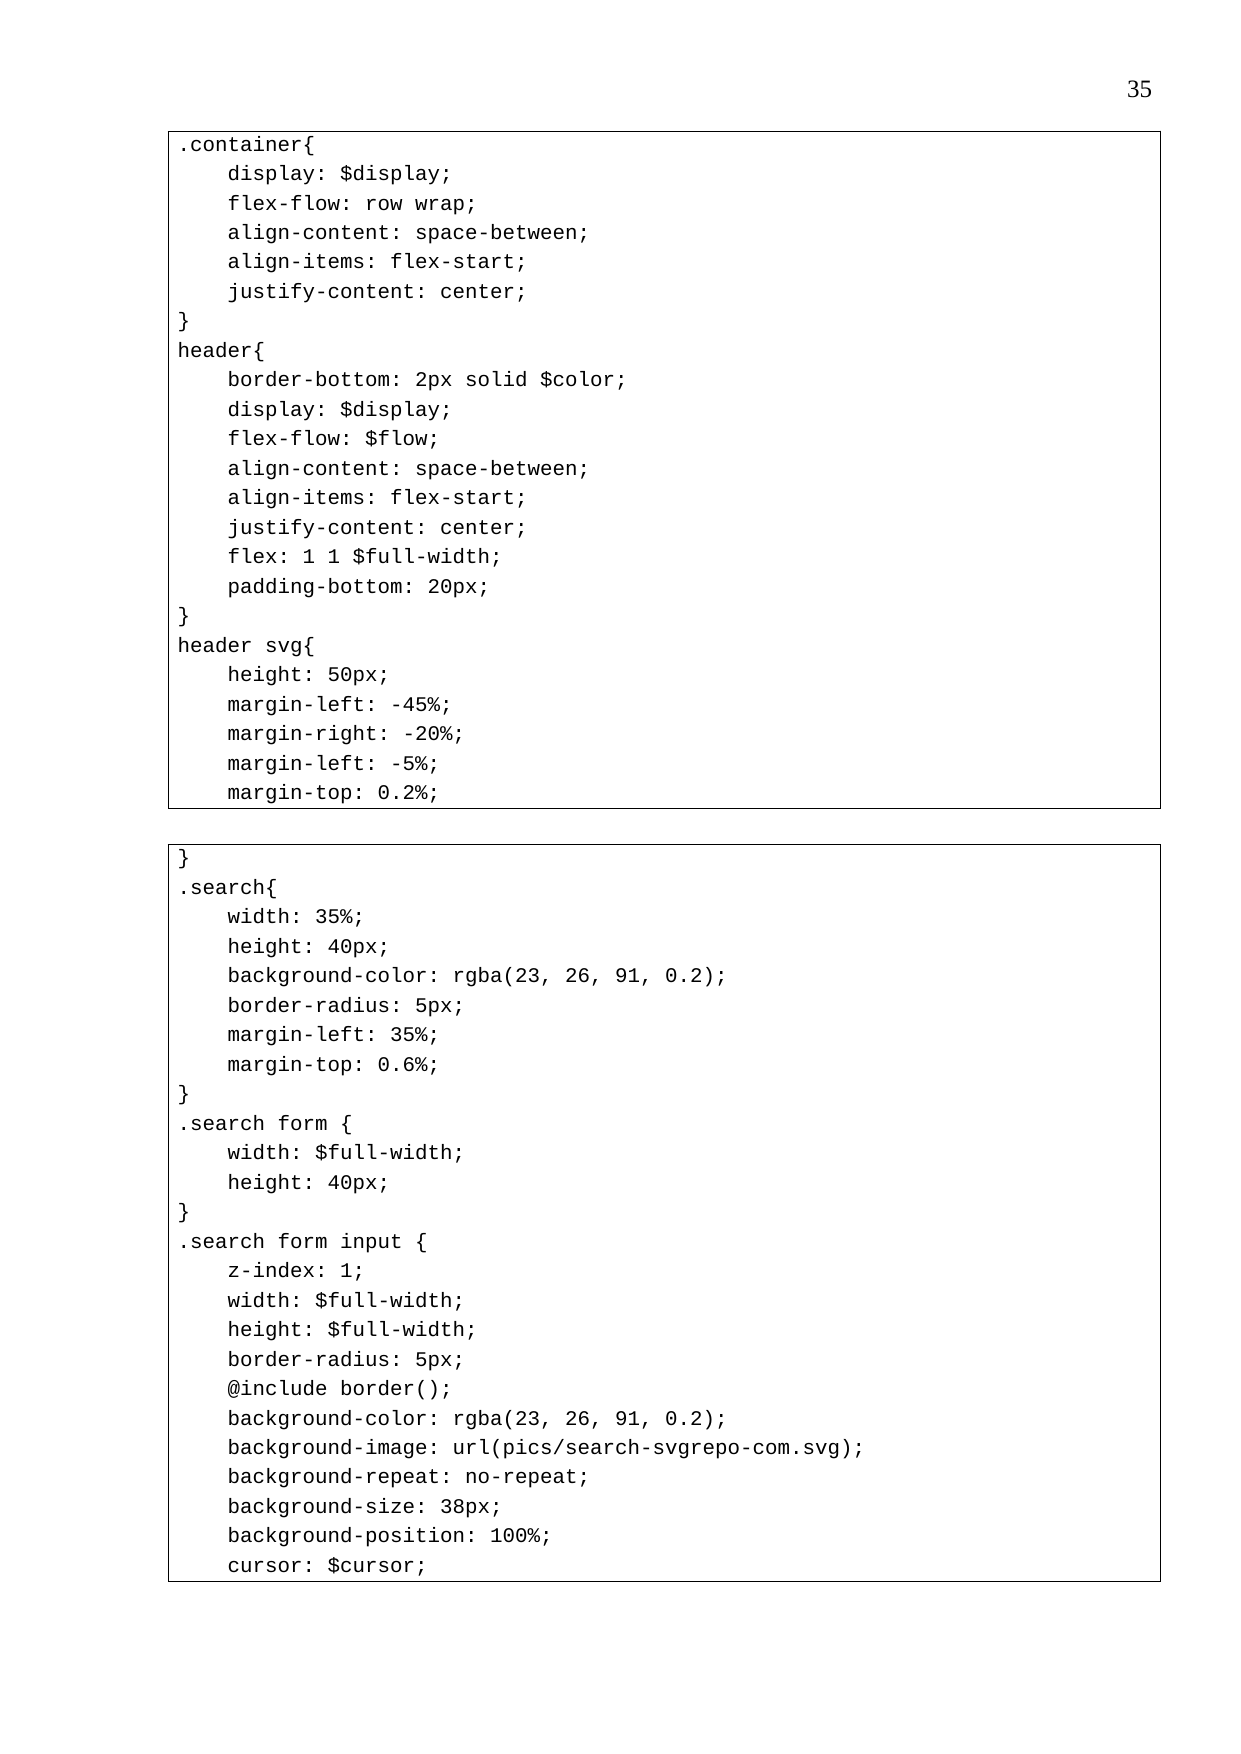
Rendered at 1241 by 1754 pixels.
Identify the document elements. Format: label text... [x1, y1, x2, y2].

text display: $display; [169, 396, 1160, 423]
text height: 50px; [169, 661, 1160, 688]
text margin-top: 0.6%; [169, 1051, 1160, 1077]
text padding-bottom: 20px; [169, 573, 1160, 599]
text width: 35%; [169, 903, 1160, 930]
text background-repeat: no-repeat; [169, 1463, 1160, 1490]
text @include border(); [169, 1375, 1160, 1402]
text justify-content: center; [169, 278, 1160, 305]
text margin-left: -45%; [169, 691, 1160, 717]
text background-size: 38px; [169, 1493, 1160, 1519]
text height: $full-width; [169, 1316, 1160, 1343]
text border-radius: 5px; [169, 992, 1160, 1018]
text border-radius: 5px; [169, 1345, 1160, 1372]
text cursor: $cursor; [169, 1552, 1160, 1581]
text margin-left: -5%; [169, 749, 1160, 776]
text background-color: rgba(23, 26, 91, 0.2); [169, 962, 1160, 989]
text .search form { [169, 1109, 1160, 1136]
text .search form input { [169, 1227, 1160, 1254]
text align-content: space-between; [169, 455, 1160, 482]
text margin-top: 0.2%; [169, 779, 1160, 808]
text display: $display; [169, 160, 1160, 187]
text align-items: flex-start; [169, 484, 1160, 511]
text } [169, 602, 1160, 629]
text width: $full-width; [169, 1139, 1160, 1166]
text background-image: url(pics/search-svgrepo-com.svg); [169, 1434, 1160, 1461]
text height: 40px; [169, 1168, 1160, 1195]
text } [169, 1080, 1160, 1107]
text flex-flow: $flow; [169, 425, 1160, 452]
text align-items: flex-start; [169, 248, 1160, 275]
text } [169, 1198, 1160, 1225]
text width: $full-width; [169, 1286, 1160, 1313]
text } [169, 307, 1160, 334]
text margin-right: -20%; [169, 720, 1160, 747]
text header{ [169, 337, 1160, 364]
text header svg{ [169, 632, 1160, 658]
text background-position: 100%; [169, 1522, 1160, 1549]
text } [169, 845, 1160, 871]
text justify-content: center; [169, 514, 1160, 541]
text flex: 1 1 $full-width; [169, 543, 1160, 570]
text z-index: 1; [169, 1257, 1160, 1284]
text margin-left: 35%; [169, 1021, 1160, 1048]
text flex-flow: row wrap; [169, 189, 1160, 216]
text border-bottom: 2px solid $color; [169, 366, 1160, 393]
text background-color: rgba(23, 26, 91, 0.2); [169, 1404, 1160, 1431]
text align-content: space-between; [169, 219, 1160, 246]
text .container{ [169, 132, 1160, 157]
text height: 40px; [169, 933, 1160, 959]
text .search{ [169, 874, 1160, 901]
